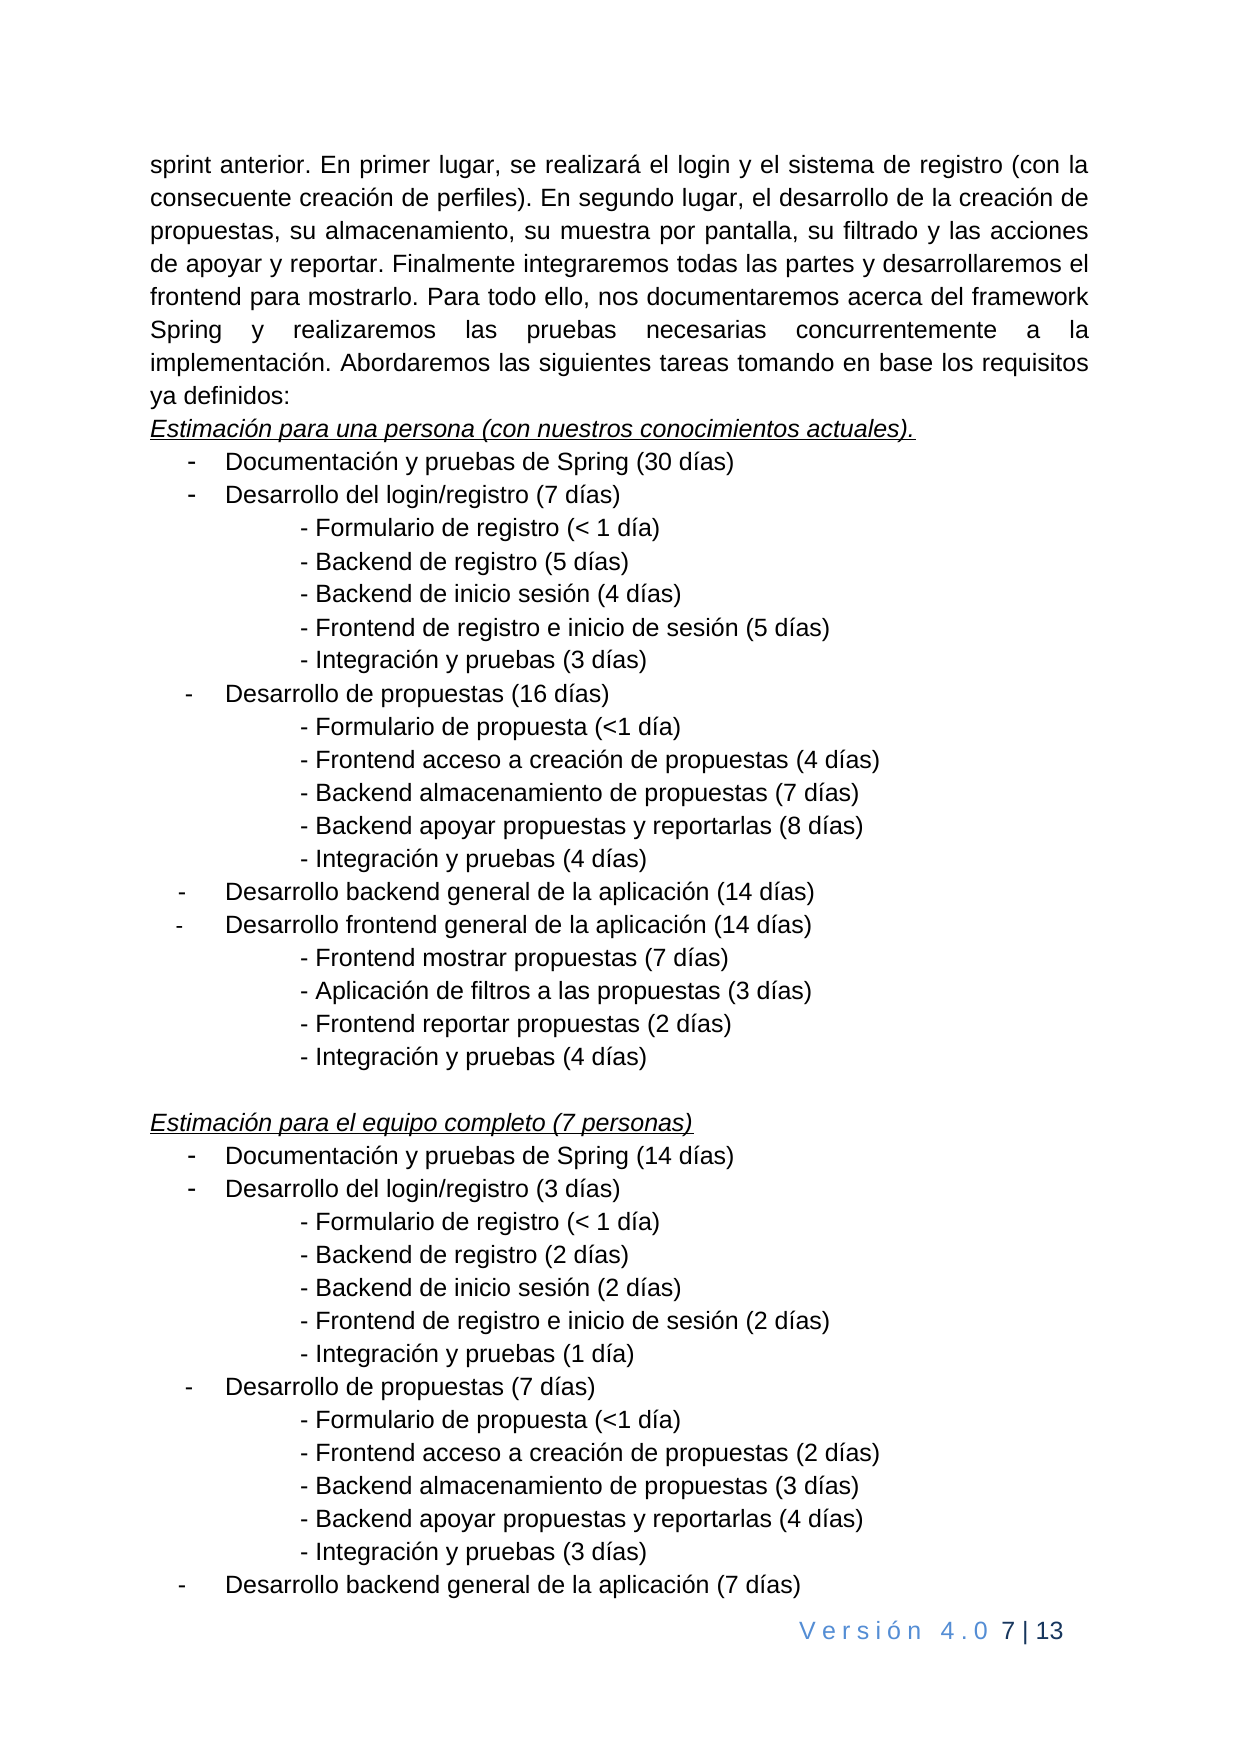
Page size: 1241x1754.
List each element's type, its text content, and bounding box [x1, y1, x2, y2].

text - Integración y pruebas (3 días) [150, 1537, 1090, 1566]
text - Frontend de registro e inicio de sesión (2 días) [150, 1306, 1090, 1335]
list Documentación y pruebas de Spring (14 días) [187, 1141, 1090, 1170]
text - Frontend acceso a creación de propuestas (4 días) [150, 744, 1090, 773]
text Estimación para el equipo completo (7 personas) [150, 1108, 1090, 1137]
list Desarrollo del login/registro (3 días) [187, 1174, 1090, 1203]
text - Formulario de propuesta (<1 día) [150, 712, 1090, 740]
text - Frontend mostrar propuestas (7 días) [150, 943, 1090, 971]
text - Integración y pruebas (3 días) [150, 646, 1090, 674]
text - Frontend reportar propuestas (2 días) [225, 1009, 1090, 1037]
text - Backend de registro (2 días) [150, 1240, 1090, 1269]
text - Desarrollo backend general de la aplicación (7 días) [150, 1570, 1090, 1599]
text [150, 150, 1090, 410]
text - Frontend de registro e inicio de sesión (5 días) [150, 612, 1090, 641]
text - Formulario de registro (< 1 día) [262, 1207, 1090, 1236]
text - Backend de inicio sesión (2 días) [150, 1273, 1090, 1302]
text - Desarrollo de propuestas (7 días) [150, 1372, 1090, 1401]
text - Desarrollo frontend general de la aplicación (14 días) [150, 910, 1090, 938]
text - Desarrollo backend general de la aplicación (14 días) [150, 877, 1090, 905]
text - Formulario de propuesta (<1 día) [150, 1405, 1090, 1434]
text - Integración y pruebas (4 días) [150, 1042, 1090, 1071]
text - Backend almacenamiento de propuestas (3 días) [150, 1471, 1090, 1500]
list Desarrollo del login/registro (7 días) [187, 480, 1090, 509]
text - Backend apoyar propuestas y reportarlas (4 días) [150, 1504, 1090, 1533]
text - Integración y pruebas (1 día) [150, 1339, 1090, 1368]
list Documentación y pruebas de Spring (30 días) [187, 447, 1090, 476]
text - Aplicación de filtros a las propuestas (3 días) [150, 976, 1090, 1004]
text - Desarrollo de propuestas (16 días) [150, 678, 1090, 707]
text - Integración y pruebas (4 días) [150, 844, 1090, 872]
text - Backend de inicio sesión (4 días) [150, 579, 1090, 608]
text - Backend almacenamiento de propuestas (7 días) [150, 778, 1090, 806]
text - Frontend acceso a creación de propuestas (2 días) [150, 1438, 1090, 1467]
text - Formulario de registro (< 1 día) [262, 513, 1090, 542]
text Estimación para una persona (con nuestros conocimientos actuales). [150, 414, 1090, 443]
text - Backend de registro (5 días) [150, 546, 1090, 575]
text - Backend apoyar propuestas y reportarlas (8 días) [150, 811, 1090, 839]
